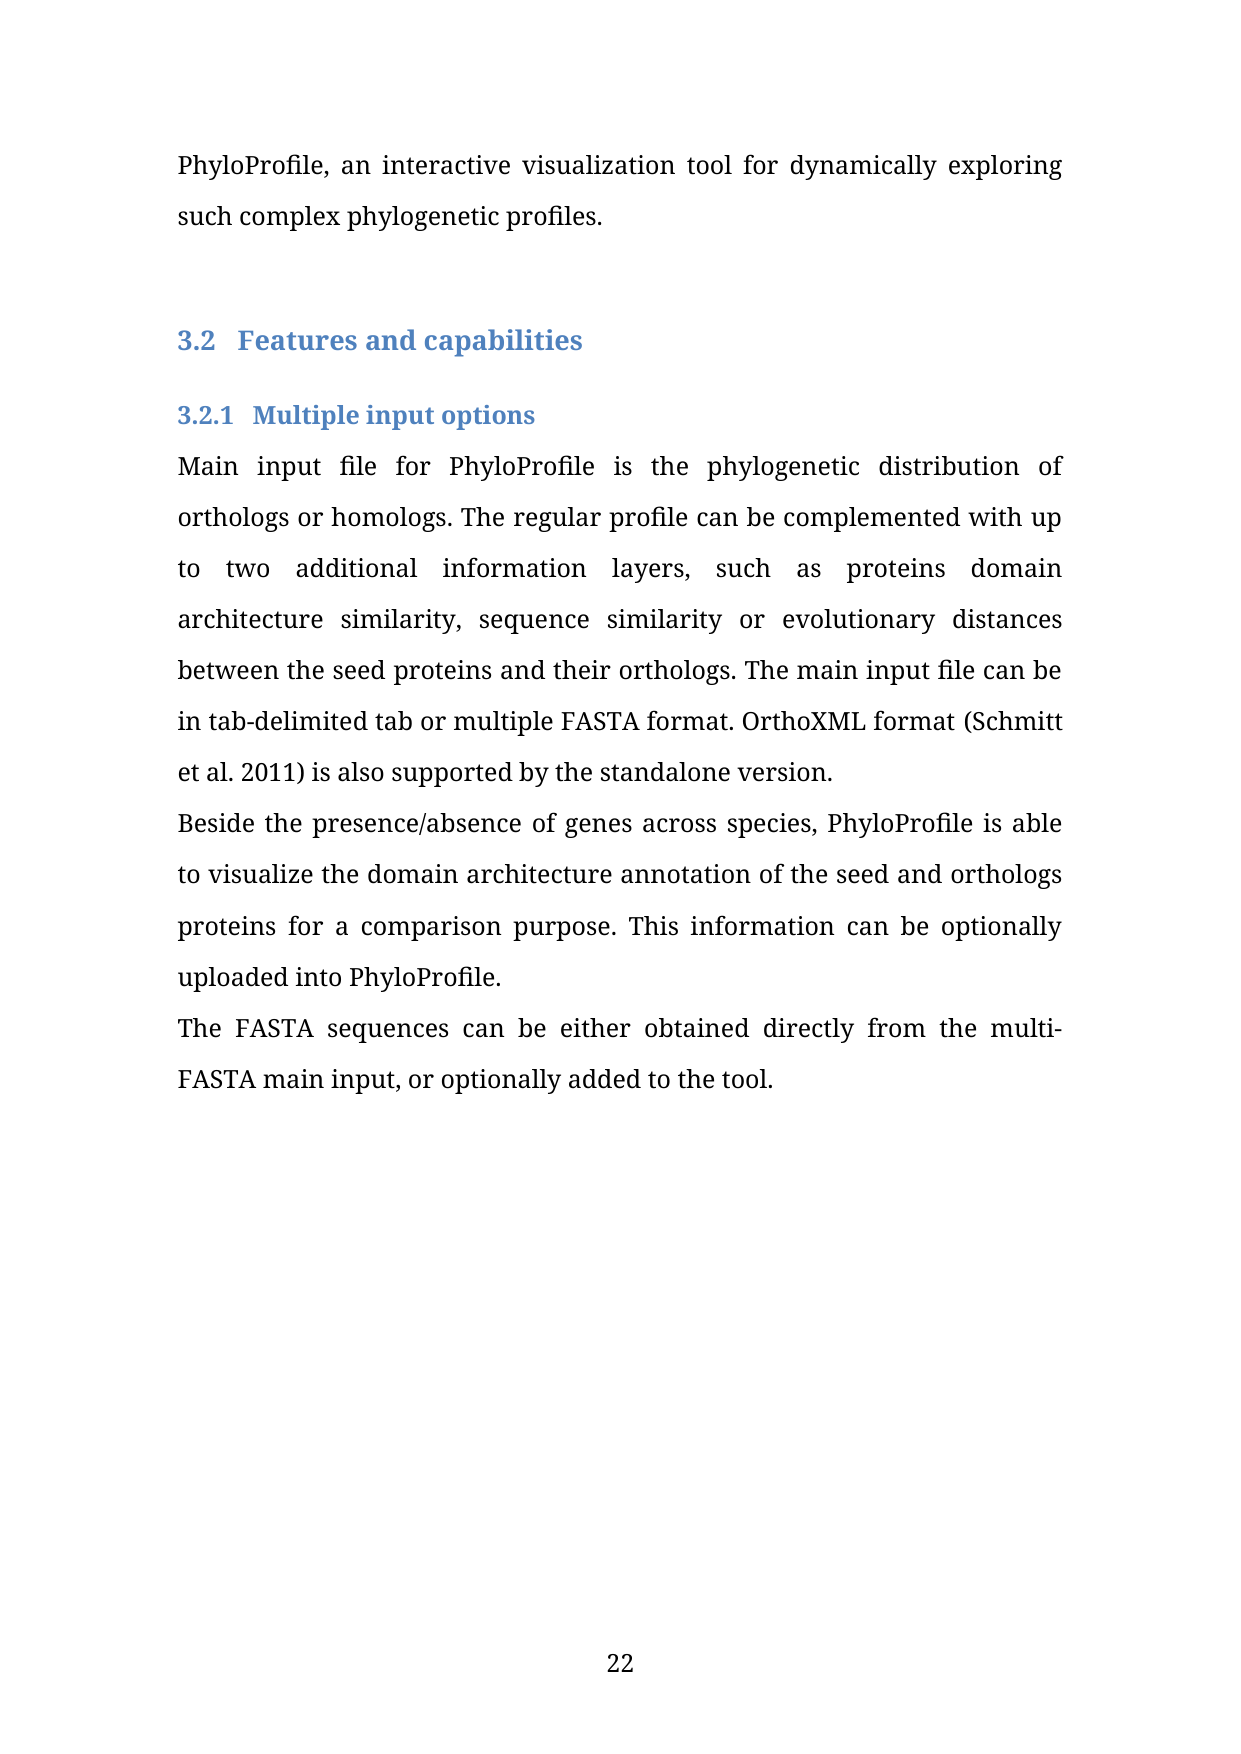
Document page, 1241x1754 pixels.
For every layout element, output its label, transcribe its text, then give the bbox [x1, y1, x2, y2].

subtitle Multiple input options [177, 398, 1063, 432]
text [177, 148, 1063, 233]
subtitle Features and capabilities [177, 322, 1063, 358]
text Beside the presence/absence of genes across species, PhyloProfile is able to visualize the domain architecture annotation of the seed and orthologs proteins for a comparison purpose. This information can be optionally uploaded into PhyloProfile. [177, 806, 1063, 993]
text The FASTA sequences can be either obtained directly from the multi-FASTA main input, or optionally added to the tool. [177, 1010, 1063, 1095]
text Main input file for PhyloProfile is the phylogenetic distribution of orthologs or homologs. The regular profile can be complemented with up to two additional information layers, such as proteins domain architecture similarity, sequence similarity or evolutionary distances between the seed proteins and their orthologs. The main input file can be in tab-delimited tab or multiple FASTA format. OrthoXML format (Schmitt et al. 2011) is also supported by the standalone version. [177, 449, 1063, 789]
